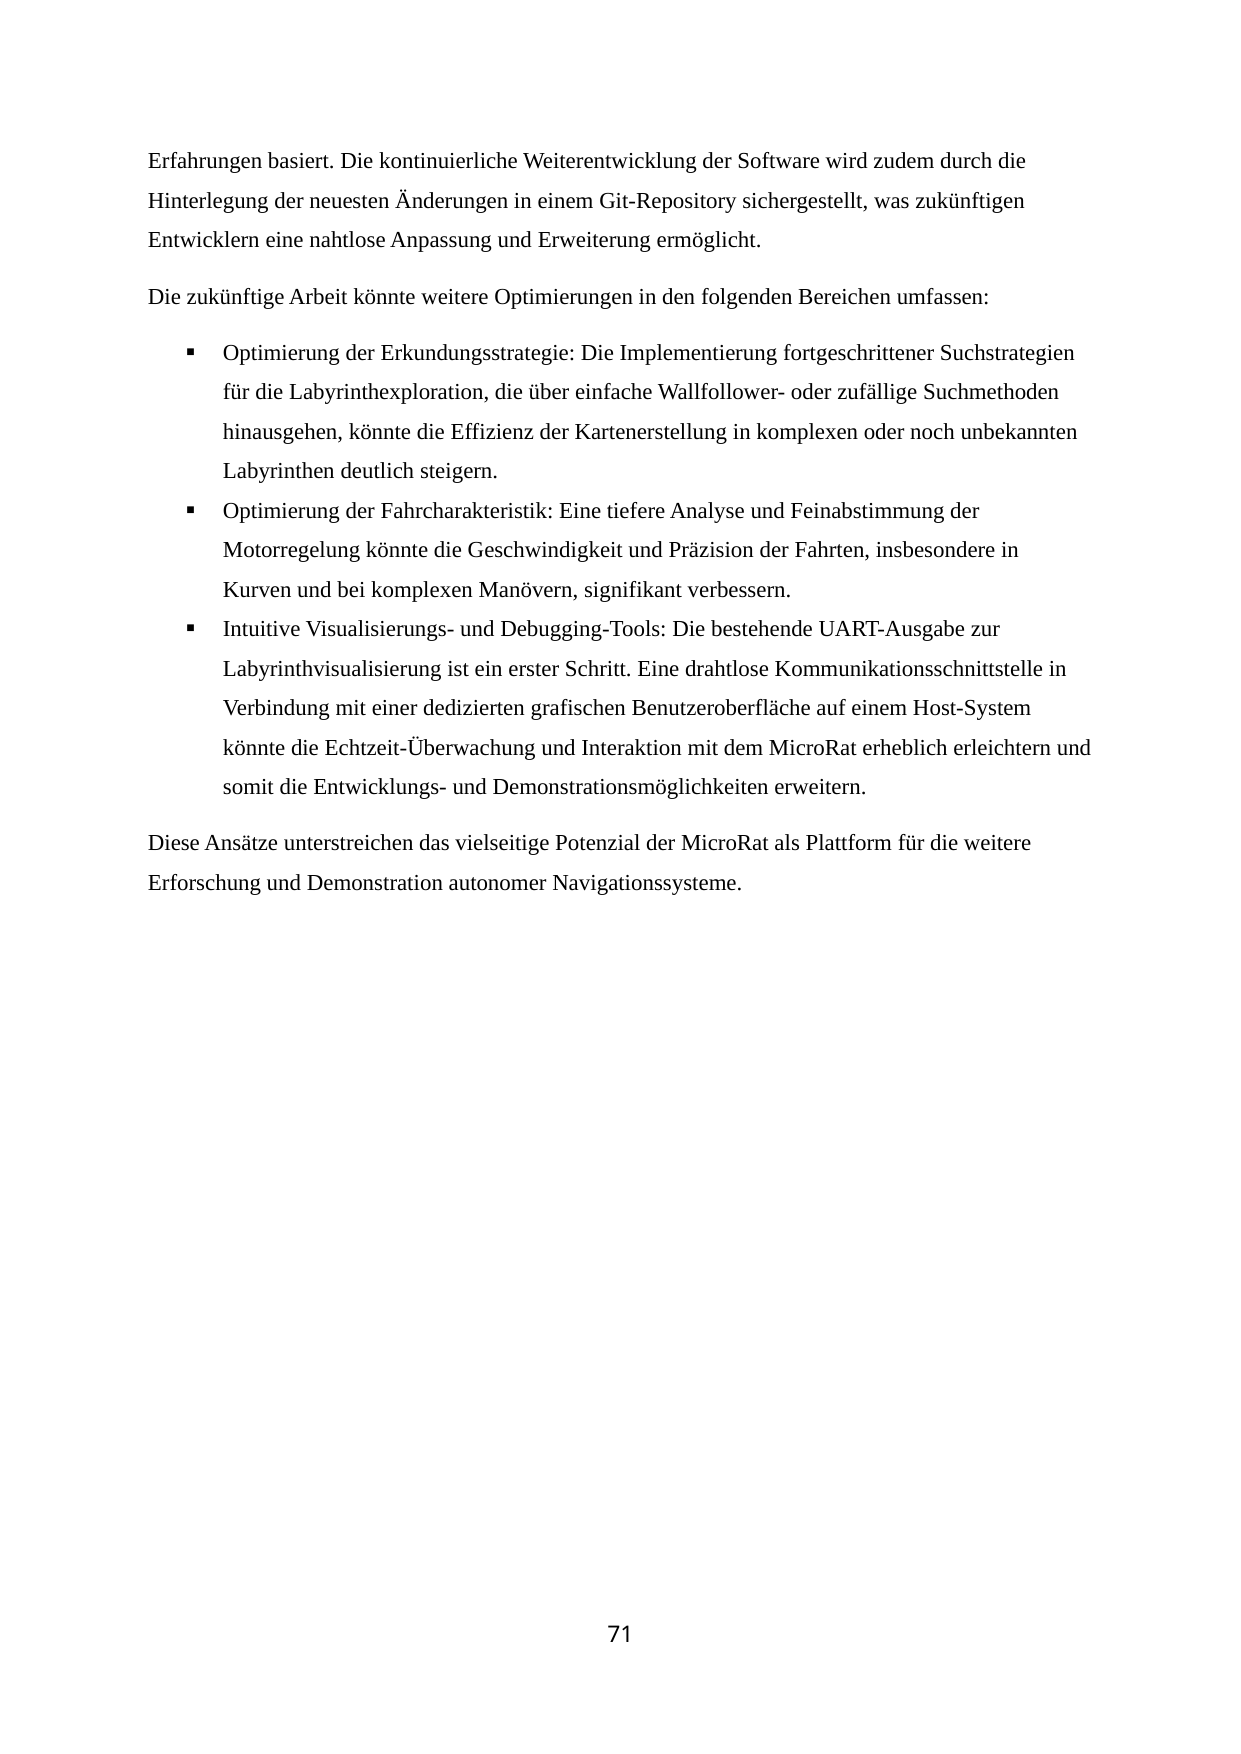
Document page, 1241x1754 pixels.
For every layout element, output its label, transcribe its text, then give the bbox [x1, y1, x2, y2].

list Intuitive Visualisierungs- und Debugging-Tools: Die bestehende UART-Ausgabe zur Labyrinthvisualisierung ist ein erster Schritt. Eine drahtlose Kommunikationsschnittstelle in Verbindung mit einer dedizierten grafischen Benutzeroberfläche auf einem Host-System könnte die Echtzeit-Überwachung und Interaktion mit dem MicroRat erheblich erleichtern und somit die Entwicklungs- und Demonstrationsmöglichkeiten erweitern. [185, 615, 1093, 799]
text Diese Ansätze unterstreichen das vielseitige Potenzial der MicroRat als Plattform für die weitere Erforschung und Demonstration autonomer Navigationssysteme. [148, 829, 1093, 895]
list Optimierung der Fahrcharakteristik: Eine tiefere Analyse und Feinabstimmung der Motorregelung könnte die Geschwindigkeit und Präzision der Fahrten, insbesondere in Kurven und bei komplexen Manövern, signifikant verbessern. [185, 497, 1093, 602]
text Die zukünftige Arbeit könnte weitere Optimierungen in den folgenden Bereichen umfassen: [148, 283, 1093, 309]
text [148, 148, 1093, 253]
list Optimierung der Erkundungsstrategie: Die Implementierung fortgeschrittener Suchstrategien für die Labyrinthexploration, die über einfache Wallfollower- oder zufällige Suchmethoden hinausgehen, könnte die Effizienz der Kartenerstellung in komplexen oder noch unbekannten Labyrinthen deutlich steigern. [185, 339, 1093, 484]
